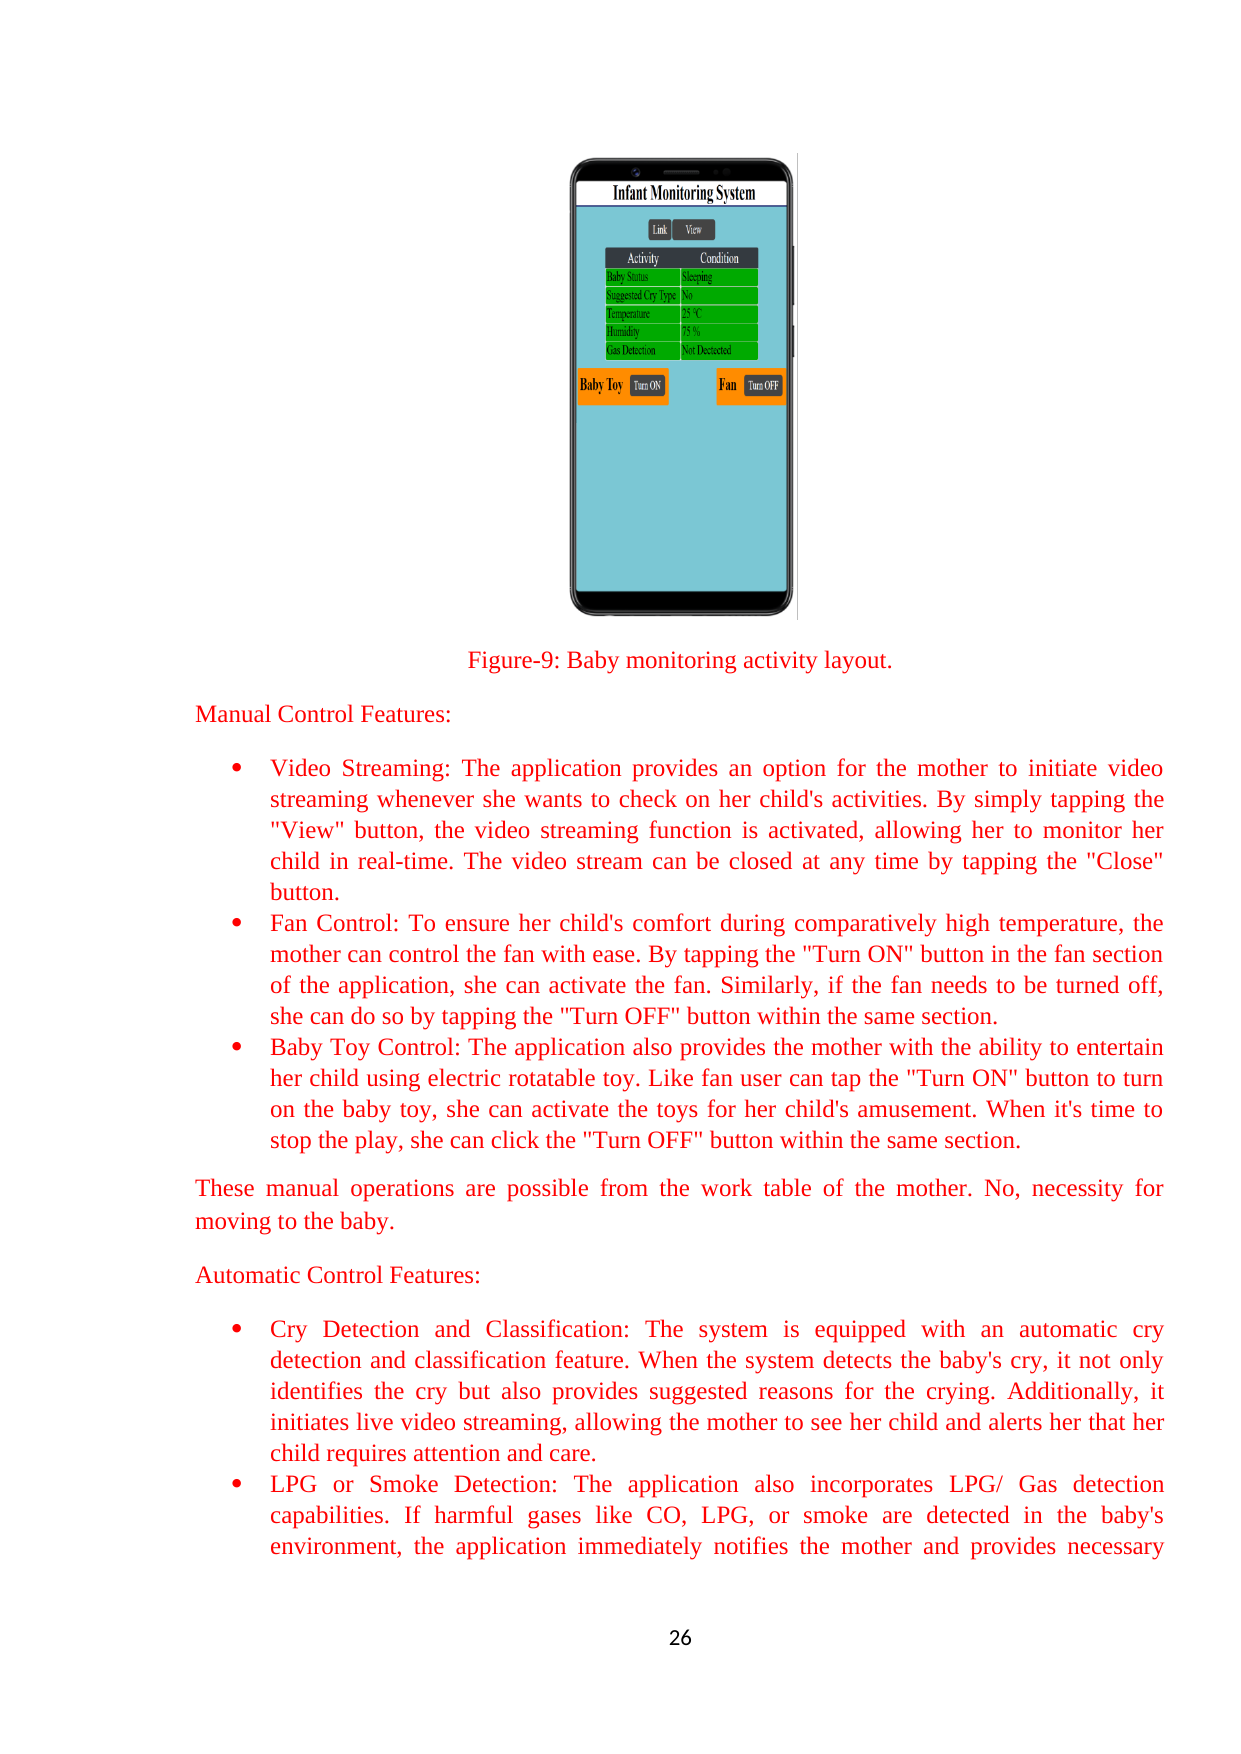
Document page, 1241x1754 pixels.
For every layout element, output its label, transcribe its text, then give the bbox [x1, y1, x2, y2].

picture [555, 150, 805, 620]
text Manual Control Features: [195, 699, 1165, 728]
text These manual operations are possible from the work table of the mother. No, necessity for moving to the baby. [195, 1173, 1165, 1235]
list Cry Detection and Classification: The system is equipped with an automatic cry detection and classification feature. When the system detects the baby's cry, it not only identifies the cry but also provides suggested reasons for the crying. Additionally, it initiates live video streaming, allowing the mother to see her child and alerts her that her child requires attention and care. [232, 1314, 1165, 1467]
list Fan Control: To ensure her child's comfort during comparatively high temperature, the mother can control the fan with ease. By tapping the "Turn ON" button in the fan section of the application, she can activate the fan. Similarly, if the fan needs to be turned off, she can do so by tapping the "Turn OFF" button within the same section. [232, 908, 1165, 1030]
text Figure-9: Baby monitoring activity layout. [195, 645, 1165, 674]
text Automatic Control Features: [195, 1260, 1165, 1288]
list Video Streaming: The application provides an option for the mother to initiate video streaming whenever she wants to check on her child's activities. By simply tapping the "View" button, the video streaming function is activated, allowing her to monitor her child in real-time. The video stream can be closed at any time by tapping the "Close" button. [232, 753, 1165, 906]
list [232, 1469, 1165, 1560]
list Baby Toy Control: The application also provides the mother with the ability to entertain her child using electric rotatable toy. Like fan user can tap the "Turn ON" button to turn on the baby toy, she can activate the toys for her child's amusement. When it's time to stop the play, she can click the "Turn OFF" button within the same section. [232, 1032, 1165, 1154]
